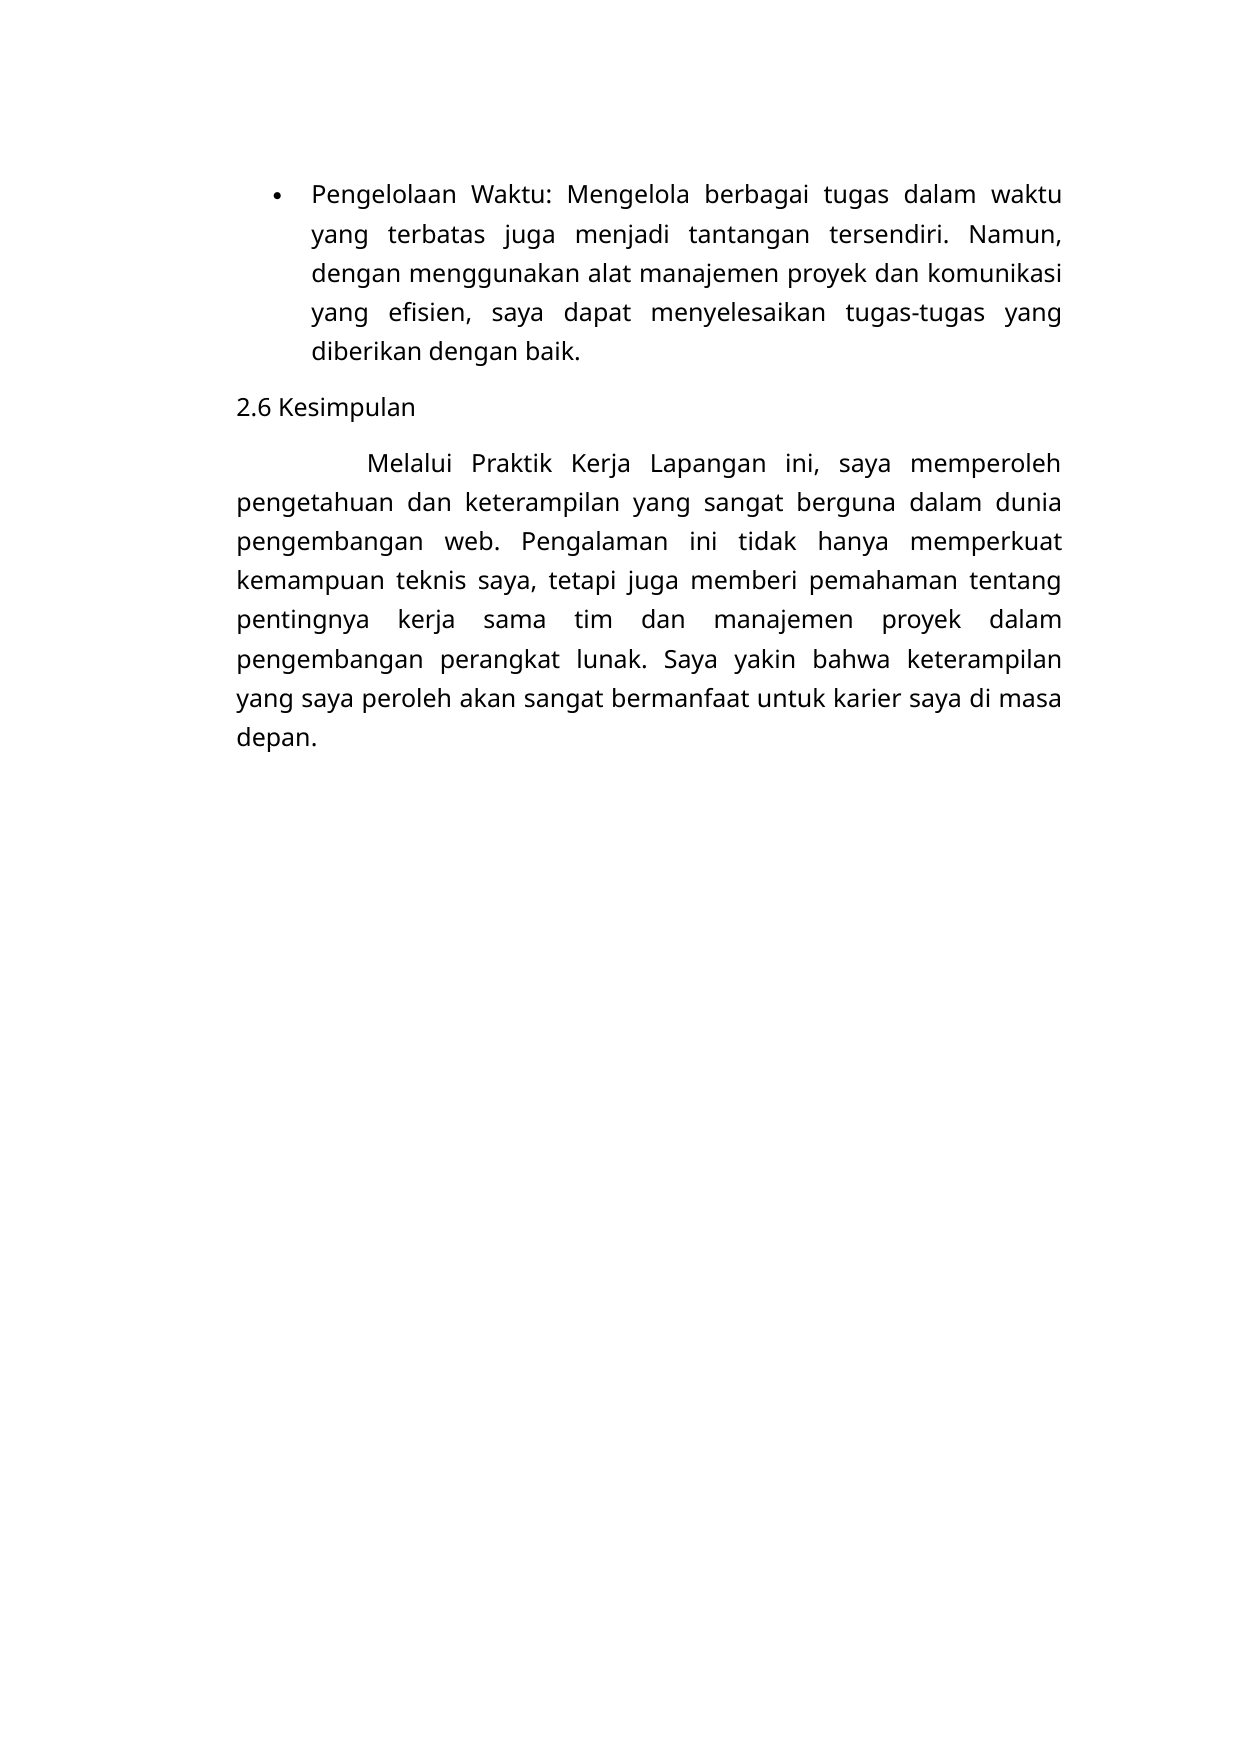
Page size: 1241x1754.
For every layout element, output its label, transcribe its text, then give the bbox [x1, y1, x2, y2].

list Pengelolaan Waktu: Mengelola berbagai tugas dalam waktu yang terbatas juga menjadi tantangan tersendiri. Namun, dengan menggunakan alat manajemen proyek dan komunikasi yang efisien, saya dapat menyelesaikan tugas-tugas yang diberikan dengan baik. [274, 177, 1063, 368]
text Melalui Praktik Kerja Lapangan ini, saya memperoleh pengetahuan dan keterampilan yang sangat berguna dalam dunia pengembangan web. Pengalaman ini tidak hanya memperkuat kemampuan teknis saya, tetapi juga memberi pemahaman tentang pentingnya kerja sama tim dan manajemen proyek dalam pengembangan perangkat lunak. Saya yakin bahwa keterampilan yang saya peroleh akan sangat bermanfaat untuk karier saya di masa depan. [236, 446, 1063, 754]
text 2.6 Kesimpulan [236, 390, 1063, 424]
